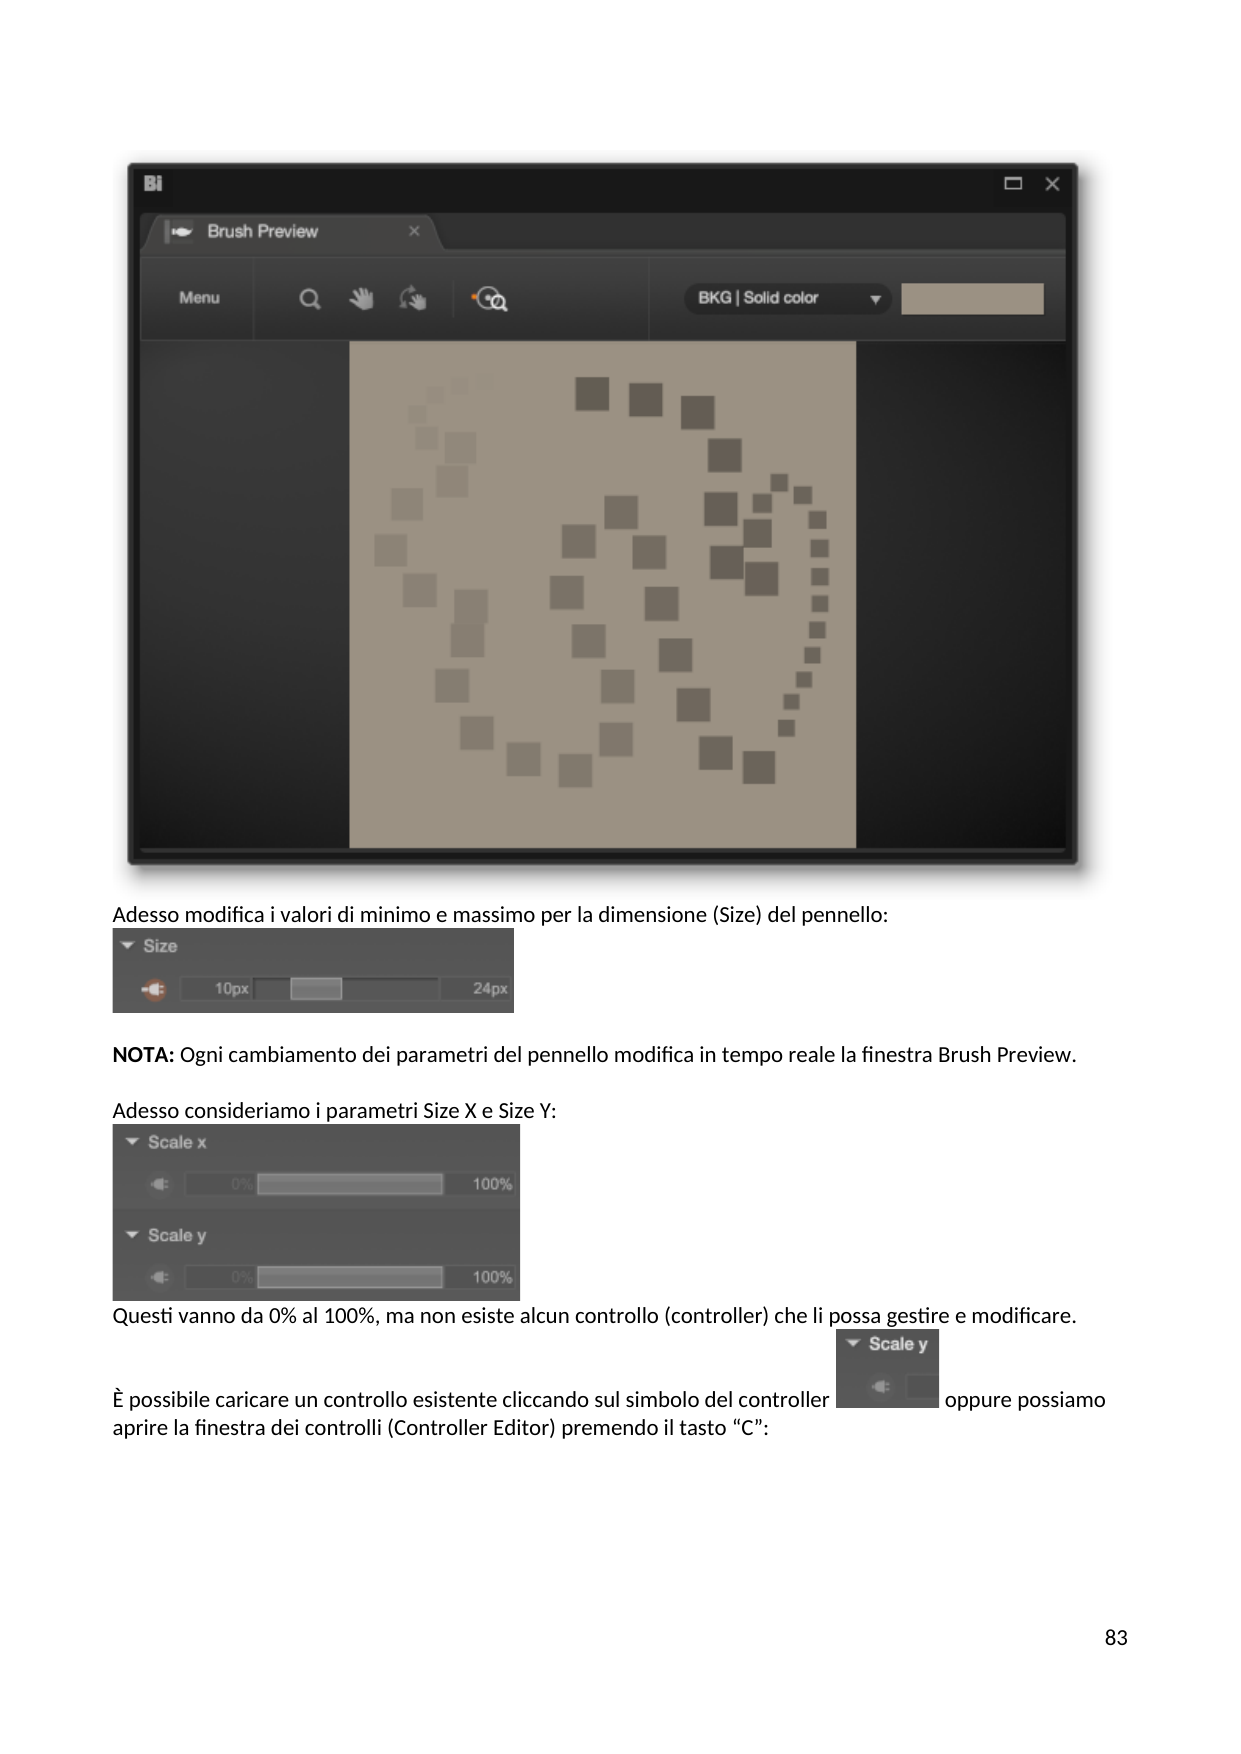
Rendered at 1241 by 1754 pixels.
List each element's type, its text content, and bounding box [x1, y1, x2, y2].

text Questi vanno da 0% al 100%, ma non esiste alcun controllo (controller) che li possa gestire e modificare. [112, 1301, 1128, 1329]
picture [836, 1329, 940, 1408]
picture [112, 1124, 521, 1301]
text È possibile caricare un controllo esistente cliccando sul simbolo del controller oppure possiamo aprire la finestra dei controlli (Controller Editor) premendo il tasto “C”: [112, 1329, 1128, 1441]
picture [112, 928, 514, 1013]
text Adesso consideriamo i parametri Size X e Size Y: [112, 1096, 1128, 1124]
text Adesso modifica i valori di minimo e massimo per la dimensione (Size) del pennello: [112, 900, 1128, 928]
picture [112, 150, 1113, 900]
text NOTA: Ogni cambiamento dei parametri del pennello modifica in tempo reale la finestra Brush Preview. [112, 1040, 1128, 1068]
